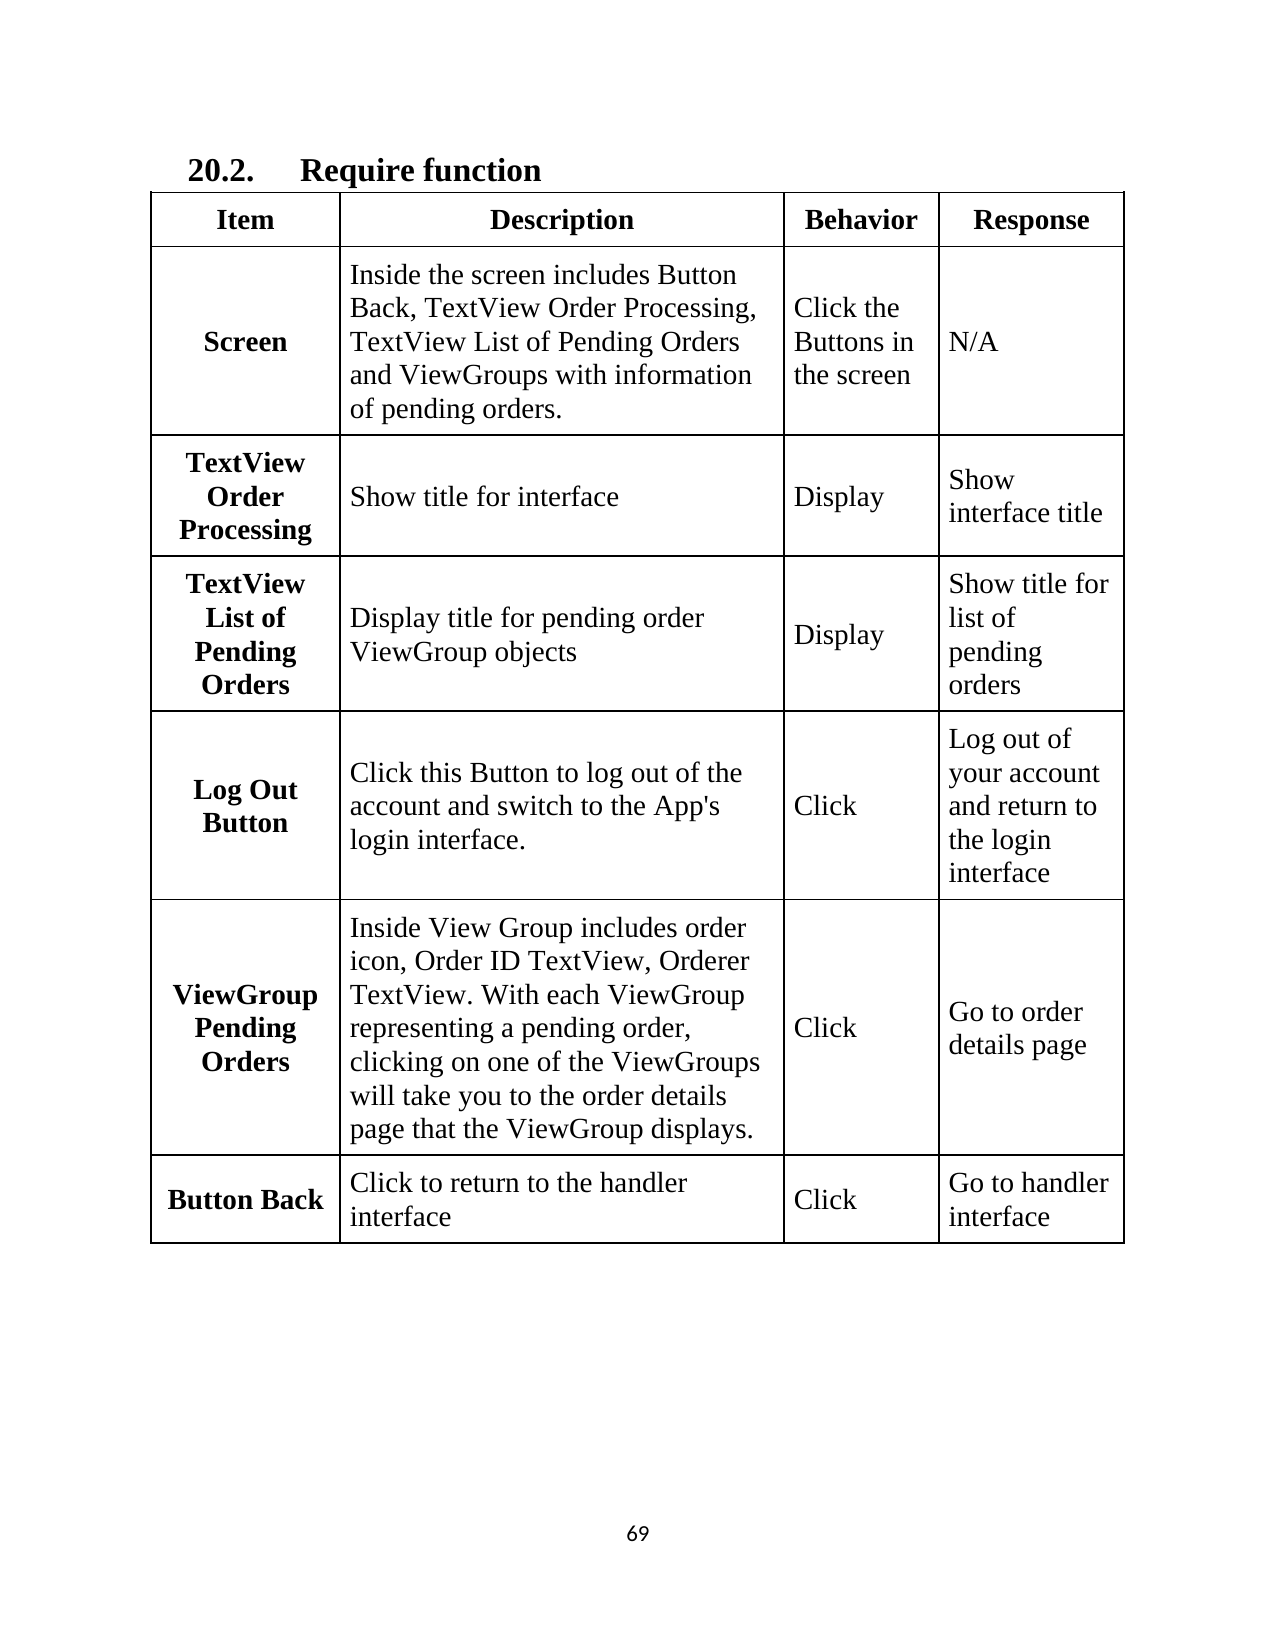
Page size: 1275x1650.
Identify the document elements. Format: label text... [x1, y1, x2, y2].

table_cell Log Out Button [152, 712, 339, 899]
table_cell Show title for list of pending orders [940, 557, 1123, 710]
table_cell Log out of your account and return to the login interface [940, 712, 1123, 899]
table_cell Click this Button to log out of the account and switch to the App's login interface. [341, 712, 783, 899]
table_cell Show title for interface [341, 436, 783, 555]
table_cell Inside View Group includes order icon, Order ID TextView, Orderer TextView. With each ViewGroup representing a pending order, clicking on one of the ViewGroups will take you to the order details page that the ViewGroup displays. [341, 900, 783, 1154]
table_header Response [940, 193, 1123, 246]
table_cell Screen [152, 247, 339, 434]
table_cell Button Back [152, 1156, 339, 1242]
table_cell Click to return to the handler interface [341, 1156, 783, 1242]
table_cell Go to handler interface [940, 1156, 1123, 1242]
table_header Item [152, 193, 339, 246]
table_cell TextView Order Processing [152, 436, 339, 555]
table_header Description [341, 193, 783, 246]
subtitle Require function [187, 150, 1125, 188]
table_cell Click [785, 1156, 938, 1242]
table_cell ViewGroup Pending Orders [152, 900, 339, 1154]
table_cell Display [785, 436, 938, 555]
table_cell TextView List of Pending Orders [152, 557, 339, 710]
table_cell Click the Buttons in the screen [785, 247, 938, 434]
table_cell Click [785, 712, 938, 899]
table_header Behavior [785, 193, 938, 246]
table_cell N/A [940, 247, 1123, 434]
table_cell Display title for pending order ViewGroup objects [341, 557, 783, 710]
table_cell Display [785, 557, 938, 710]
table_cell Inside the screen includes Button Back, TextView Order Processing, TextView List of Pending Orders and ViewGroups with information of pending orders. [341, 247, 783, 434]
table_cell Go to order details page [940, 900, 1123, 1154]
table_cell Show interface title [940, 436, 1123, 555]
table_cell Click [785, 900, 938, 1154]
